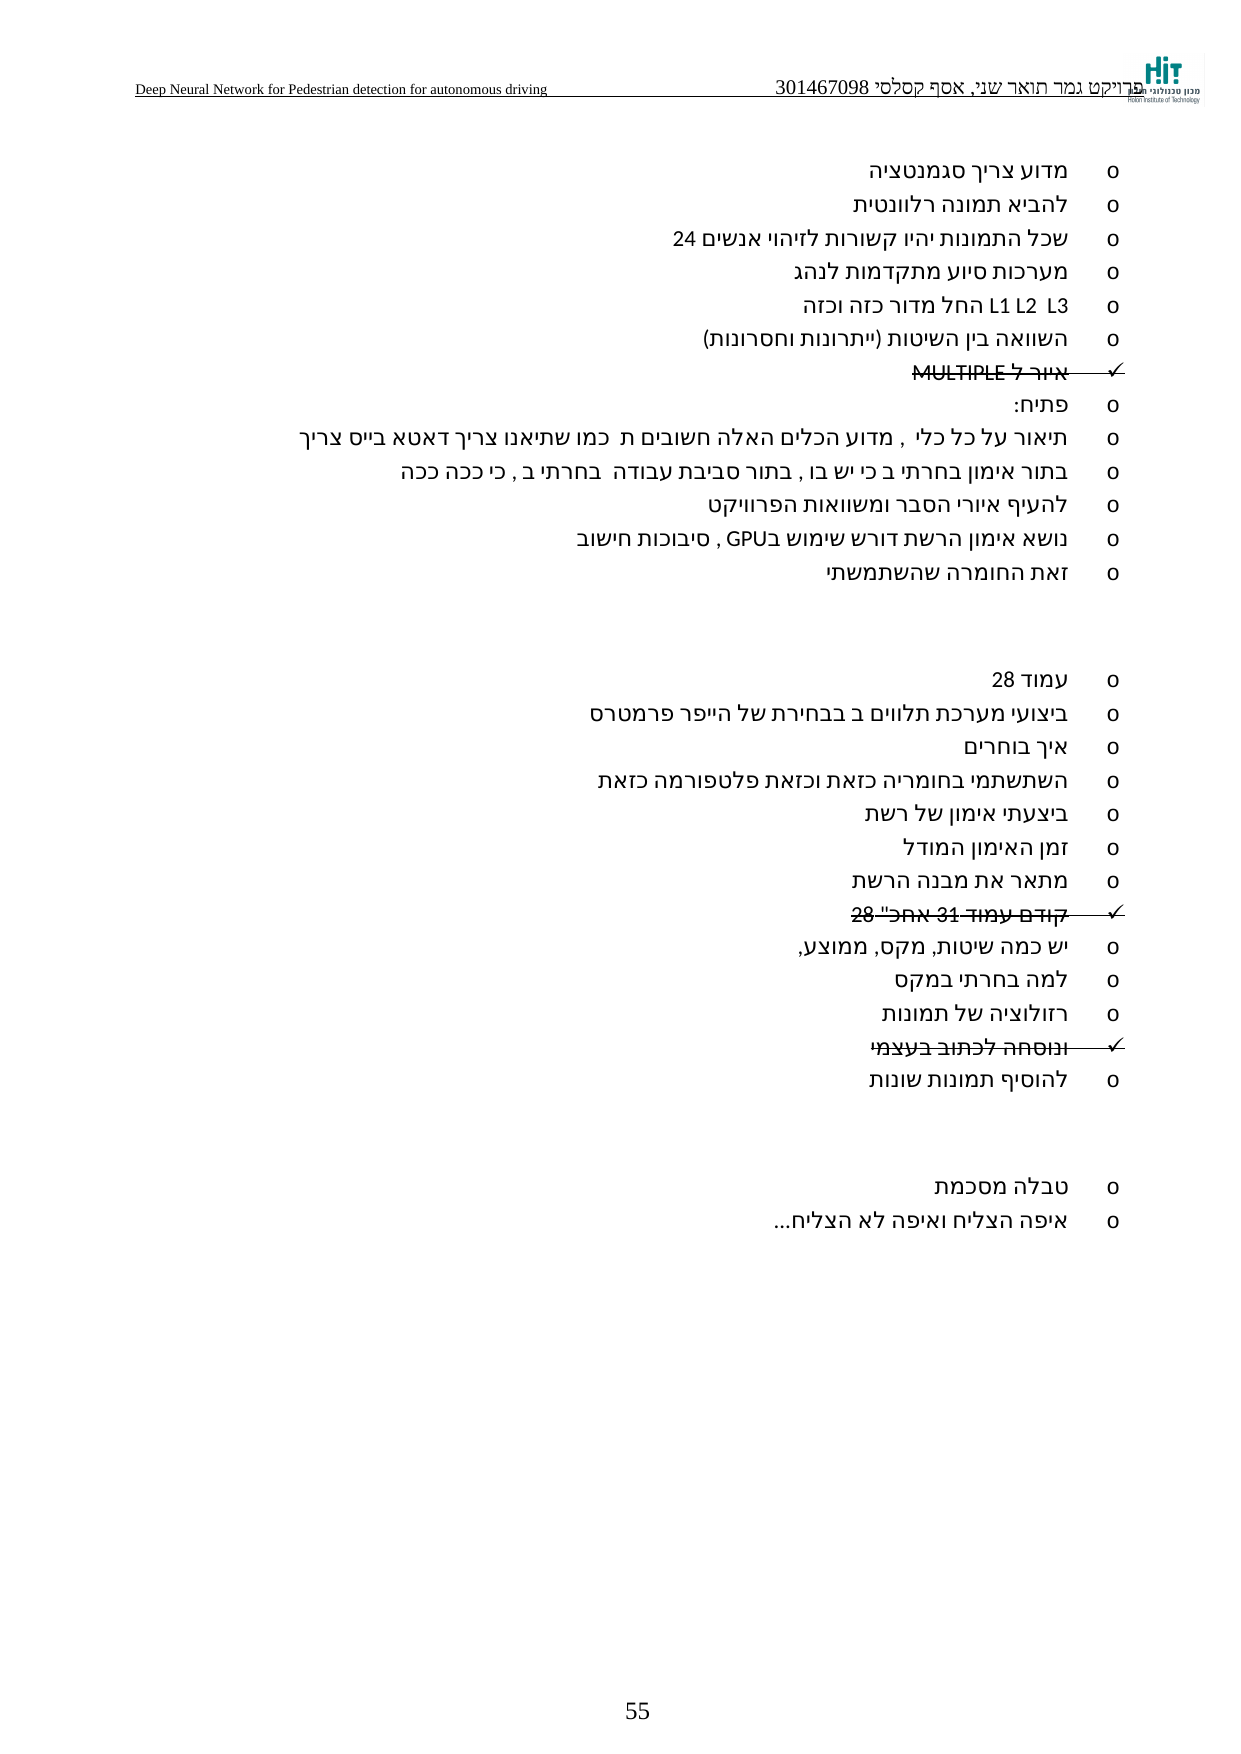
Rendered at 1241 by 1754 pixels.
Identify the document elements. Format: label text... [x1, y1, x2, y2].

list ביצעתי אימון של רשת [131, 799, 1106, 828]
list זאת החומרה שהשתמשתי [131, 558, 1106, 587]
list השוואה בין השיטות (ייתרונות וחסרונות) [131, 324, 1106, 353]
list ביצועי מערכת תלווים ב בבחירת של הייפר פרמטרס [131, 699, 1106, 728]
list איור ל MULTIPLE [131, 358, 1106, 386]
list עמוד 28 [131, 665, 1106, 694]
list יש כמה שיטות, מקס, ממוצע, [131, 932, 1106, 961]
list מתאר את מבנה הרשת [131, 866, 1106, 896]
list איך בוחרים [131, 732, 1106, 761]
list למה בחרתי במקס [131, 966, 1106, 995]
list תיאור על כל כלי , מדוע הכלים האלה חשובים ת כמו שתיאנו צריך דאטא בייס צריך [131, 423, 1106, 453]
list השתשתמי בחומריה כזאת וכזאת פלטפורמה כזאת [131, 766, 1106, 795]
list בתור אימון בחרתי ב כי יש בו , בתור סביבת עבודה בחרתי ב , כי ככה ככה [131, 457, 1106, 486]
list פתיח: [131, 390, 1106, 419]
list זמן האימון המודל [131, 833, 1106, 862]
list שכל התמונות יהיו קשורות לזיהוי אנשים 24 [131, 224, 1106, 253]
list להביא תמונה רלוונטית [131, 190, 1106, 219]
list רזולוציה של תמונות [131, 999, 1106, 1028]
list ונוסחה לכתוב בעצמי [131, 1033, 1106, 1061]
picture [1123, 53, 1205, 107]
list נושא אימון הרשת דורש שימוש בGPU , סיבוכות חישוב [131, 524, 1106, 553]
list איפה הצליח ואיפה לא הצליח... [131, 1206, 1106, 1235]
list מדוע צריך סגמנטציה [131, 157, 1106, 186]
list קודם עמוד 31 אחכ" 28 [131, 900, 1106, 928]
list טבלה מסכמת [131, 1172, 1106, 1201]
list מערכות סיוע מתקדמות לנהג [131, 257, 1106, 286]
list L1 L2 L3 החל מדור כזה וכזה [131, 291, 1106, 320]
list להעיף איורי הסבר ומשוואות הפרוויקט [131, 491, 1106, 520]
list להוסיף תמונות שונות [131, 1065, 1106, 1094]
